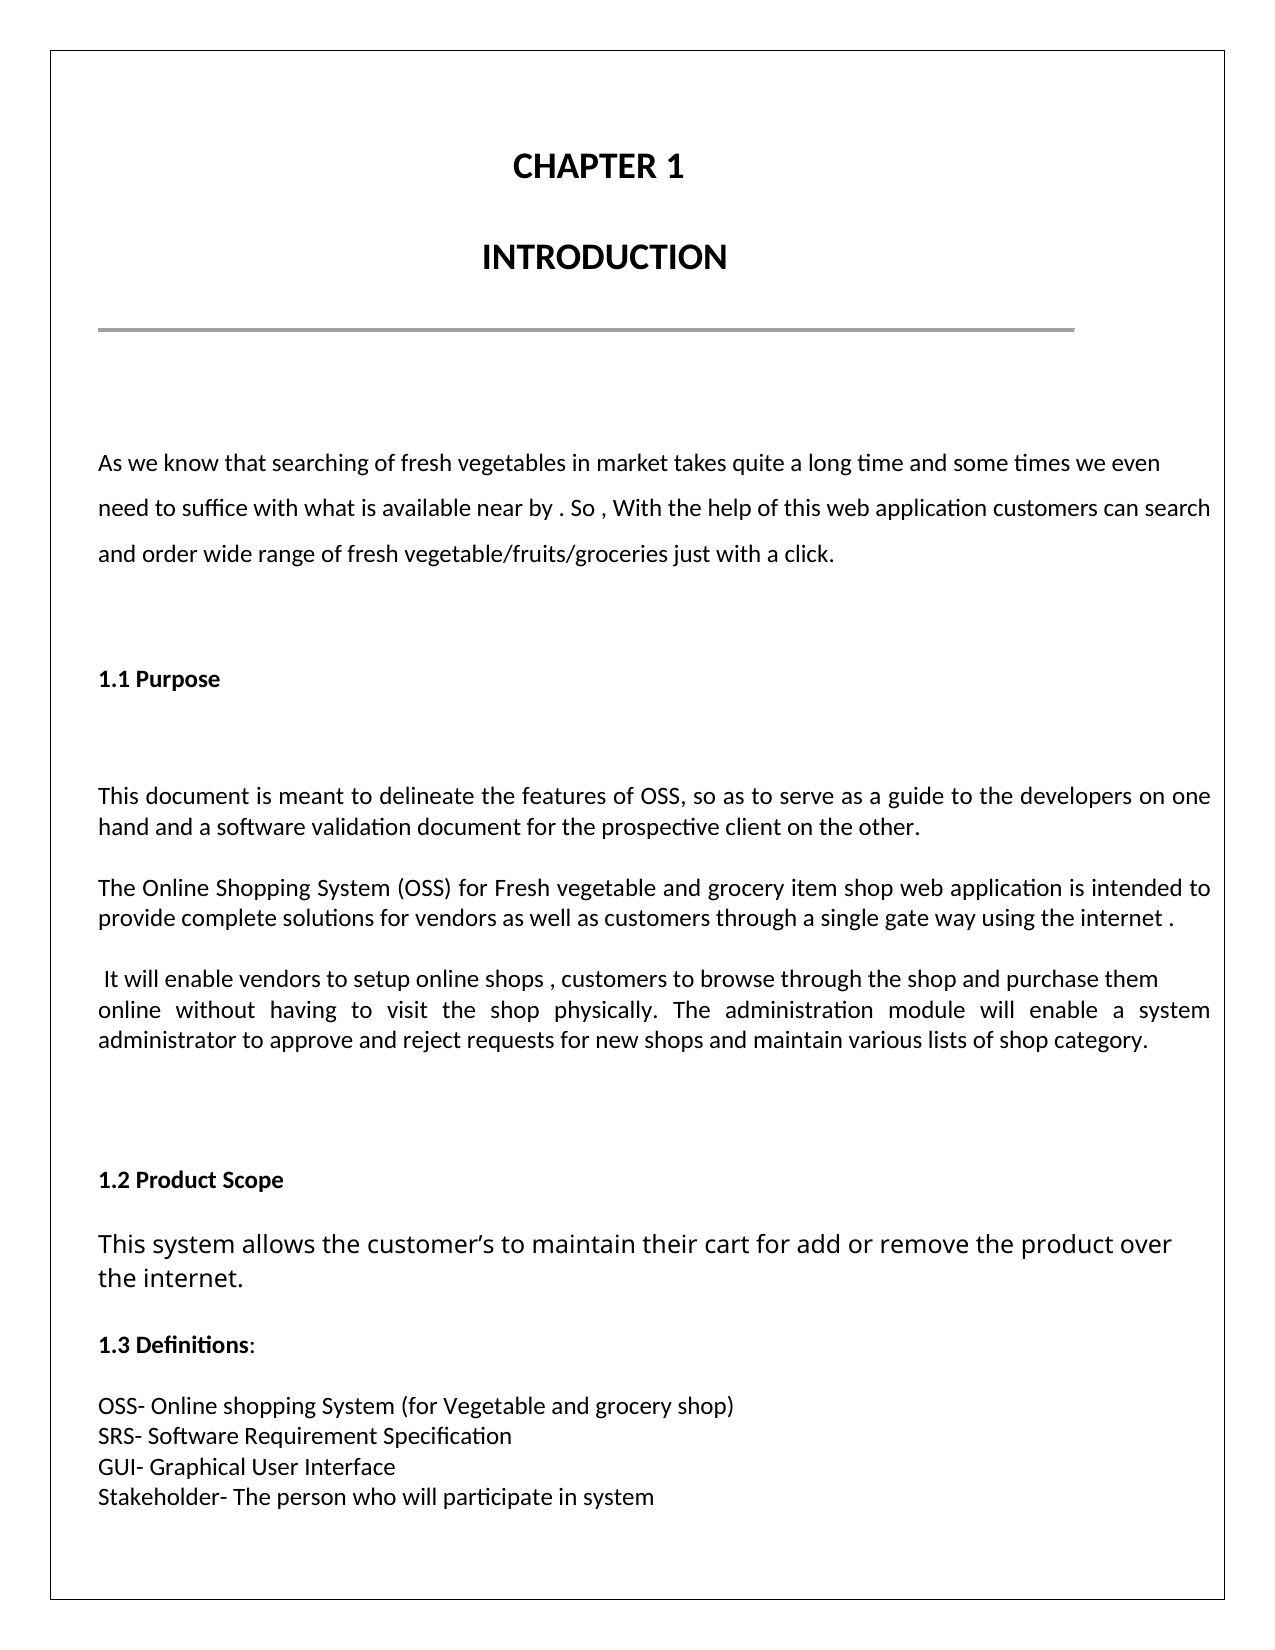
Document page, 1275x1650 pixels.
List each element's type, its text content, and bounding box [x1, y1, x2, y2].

text INTRODUCTION [439, 233, 1213, 279]
picture [96, 326, 1075, 334]
text This document is meant to delineate the features of OSS, so as to serve as a guide to the developers on one hand and a software validation document for the prospective client on the other. [98, 780, 1213, 841]
text 1.3 Definitions: [98, 1329, 1213, 1359]
text 1.2 Product Scope [98, 1164, 1213, 1195]
text OSS- Online shopping System (for Vegetable and grocery shop) [98, 1390, 1213, 1421]
text As we know that searching of fresh vegetables in market takes quite a long time and some times we even need to suffice with what is available near by . So , With the help of this web application customers can search and order wide range of fresh vegetable/fruits/groceries just with a click. [98, 447, 1213, 569]
text SRS- Software Requirement Specification [98, 1421, 1213, 1451]
text CHAPTER 1 [479, 142, 1213, 187]
text online without having to visit the shop physically. The administration module will enable a system administrator to approve and reject requests for new shops and maintain various lists of shop category. [98, 994, 1213, 1055]
text This system allows the customer’s to maintain their cart for add or remove the product over the internet. [98, 1227, 1213, 1295]
text It will enable vendors to setup online shops , customers to browse through the shop and purchase them [98, 963, 1213, 994]
text The Online Shopping System (OSS) for Fresh vegetable and grocery item shop web application is intended to provide complete solutions for vendors as well as customers through a single gate way using the internet . [98, 872, 1213, 933]
text Stakeholder- The person who will participate in system [98, 1482, 1213, 1512]
text 1.1 Purpose [98, 663, 1213, 693]
text GUI- Graphical User Interface [98, 1451, 1213, 1482]
